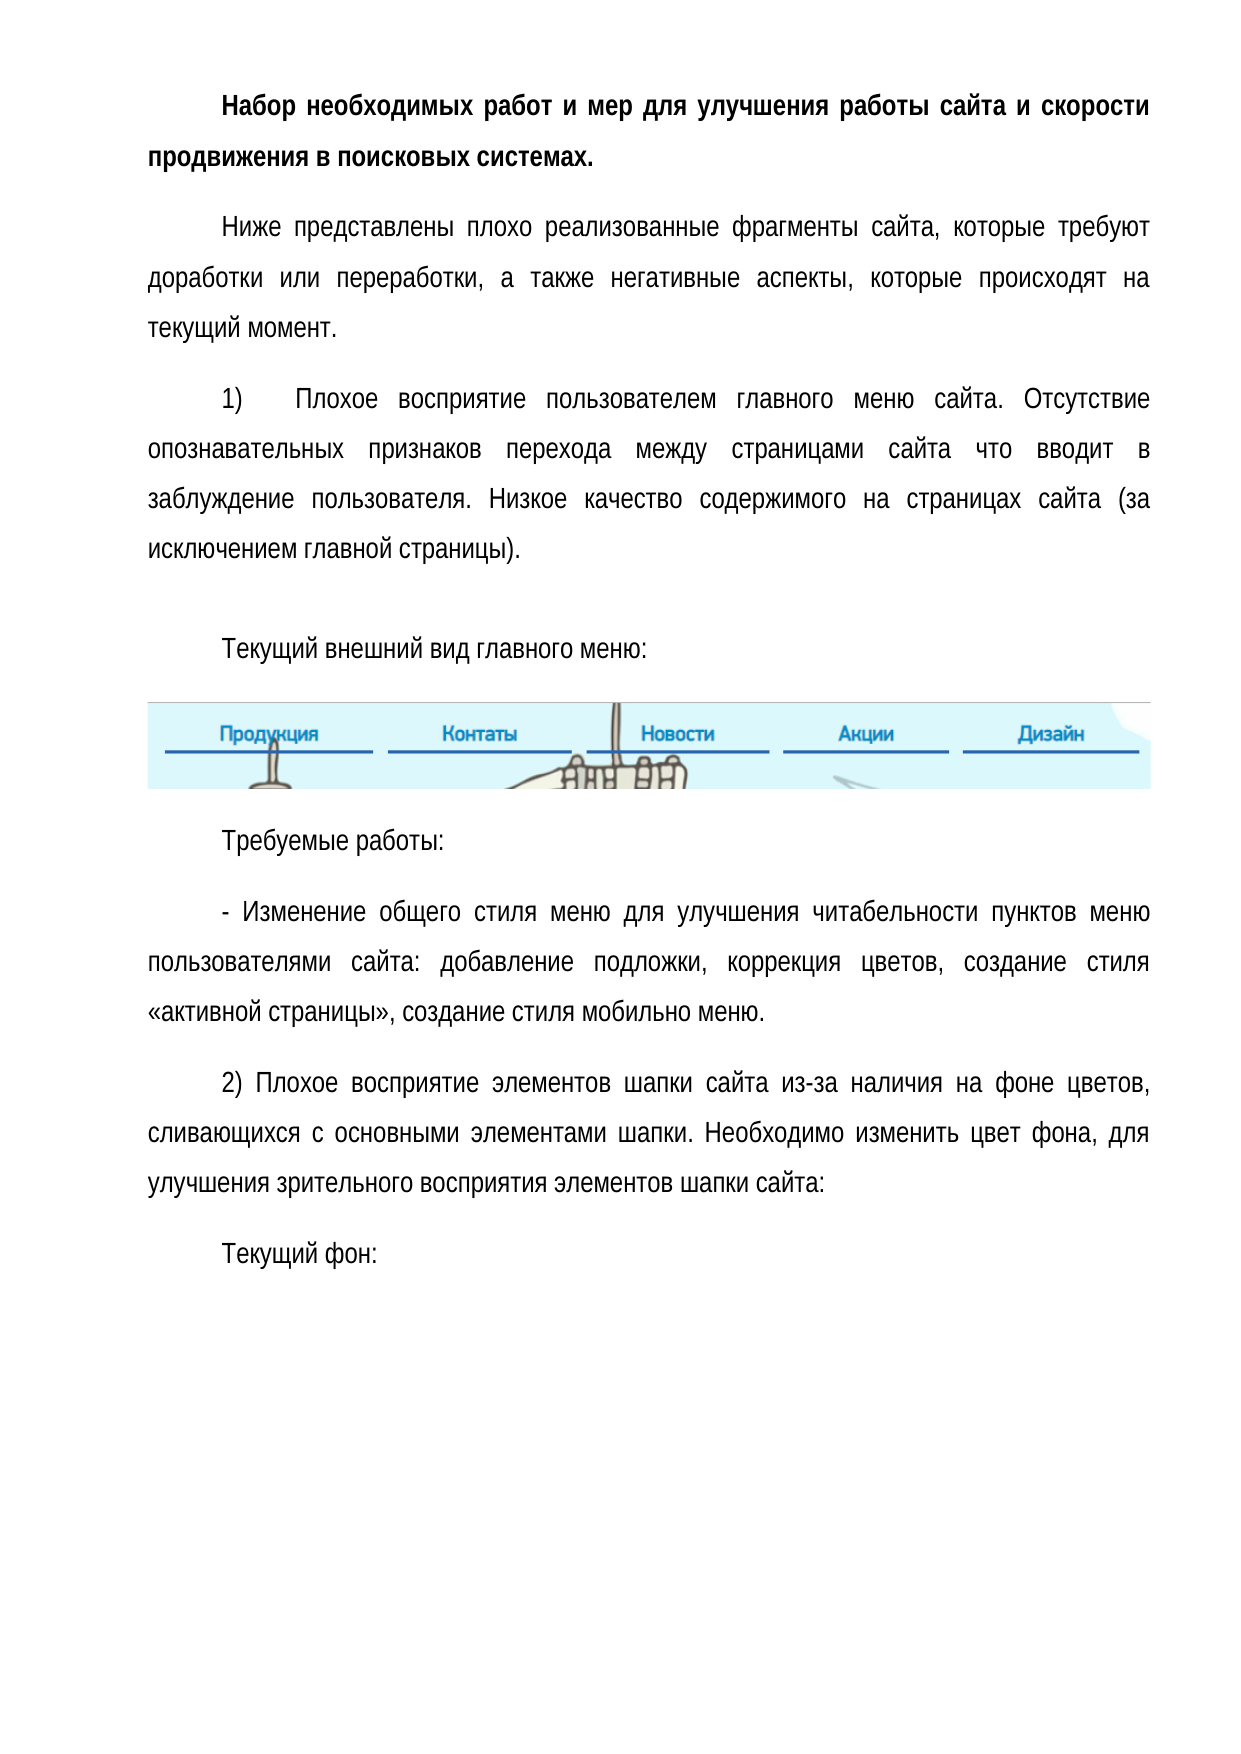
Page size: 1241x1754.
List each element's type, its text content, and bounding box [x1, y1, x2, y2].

picture [147, 702, 1151, 789]
text - Изменение общего стиля меню для улучшения читабельности пунктов меню пользователями сайта: добавление подложки, коррекция цветов, создание стиля «активной страницы», создание стиля мобильно меню. [148, 894, 1152, 1027]
text Текущий фон: [148, 1236, 1152, 1269]
text Ниже представлены плохо реализованные фрагменты сайта, которые требуют доработки или переработки, а также негативные аспекты, которые происходят на текущий момент. [148, 209, 1152, 343]
text 2) Плохое восприятие элементов шапки сайта из-за наличия на фоне цветов, сливающихся с основными элементами шапки. Необходимо изменить цвет фона, для улучшения зрительного восприятия элементов шапки сайта: [148, 1065, 1152, 1199]
text Требуемые работы: [148, 823, 1152, 856]
list Плохое восприятие пользователем главного меню сайта. Отсутствие опознавательных признаков перехода между страницами сайта что вводит в заблуждение пользователя. Низкое качество содержимого на страницах сайта (за исключением главной страницы). [148, 381, 1152, 564]
text Набор необходимых работ и мер для улучшения работы сайта и скорости продвижения в поисковых системах. [148, 88, 1152, 172]
list Текущий внешний вид главного меню: [148, 631, 1152, 665]
